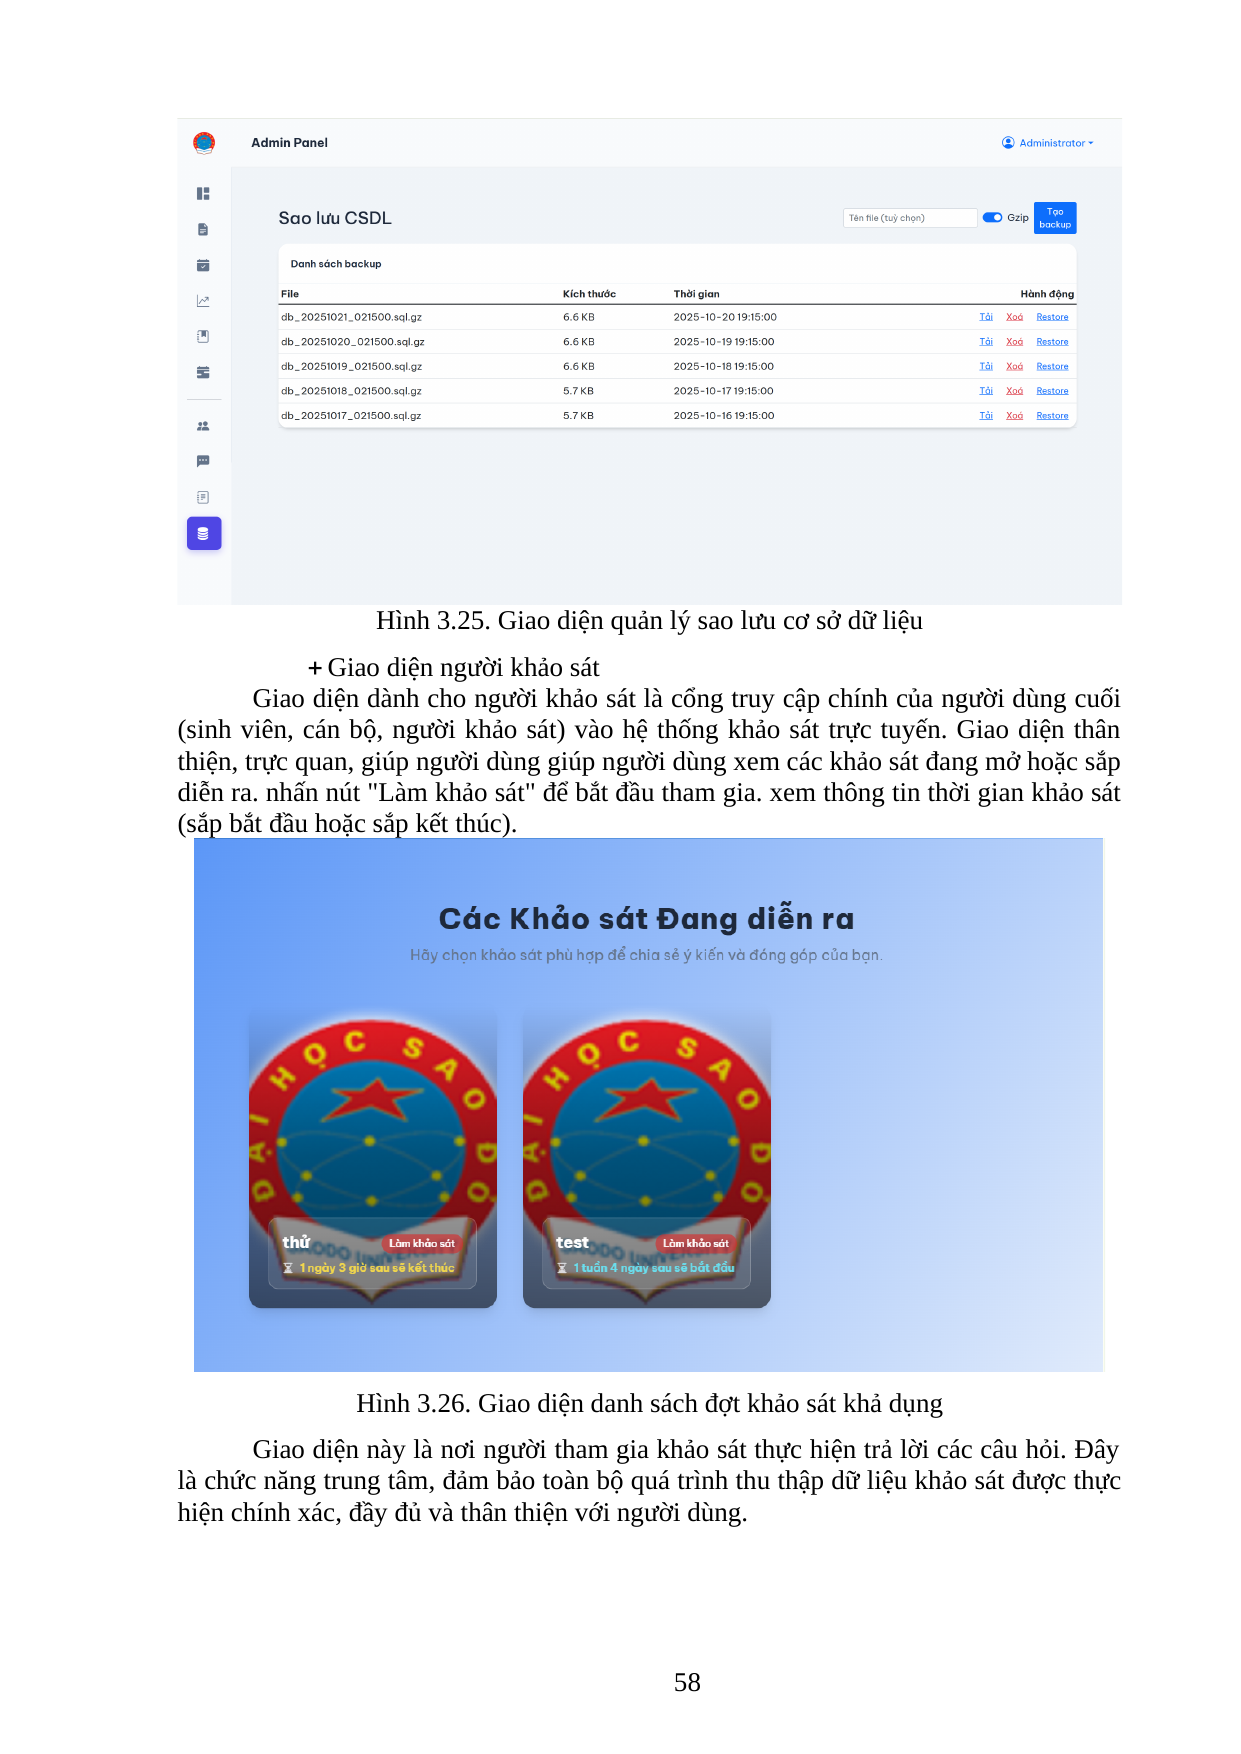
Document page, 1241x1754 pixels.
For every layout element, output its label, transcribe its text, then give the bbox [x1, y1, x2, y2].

text Giao diện này là nơi người tham gia khảo sát thực hiện trả lời các câu hỏi. Đây là chức năng trung tâm, đảm bảo toàn bộ quá trình thu thập dữ liệu khảo sát được thực hiện chính xác, đầy đủ và thân thiện với người dùng. [177, 1433, 1122, 1527]
text Hình 3.25. Giao diện quản lý sao lưu cơ sở dữ liệu [177, 605, 1122, 636]
picture [177, 118, 1123, 605]
text Giao diện người khảo sát [177, 651, 1122, 682]
picture [194, 838, 1106, 1372]
text Giao diện dành cho người khảo sát là cổng truy cập chính của người dùng cuối (sinh viên, cán bộ, người khảo sát) vào hệ thống khảo sát trực tuyến. Giao diện thân thiện, trực quan, giúp người dùng giúp người dùng xem các khảo sát đang mở hoặc sắp diễn ra. nhấn nút "Làm khảo sát" để bắt đầu tham gia. xem thông tin thời gian khảo sát (sắp bắt đầu hoặc sắp kết thúc). [177, 682, 1122, 838]
text Hình 3.26. Giao diện danh sách đợt khảo sát khả dụng [177, 1387, 1122, 1418]
